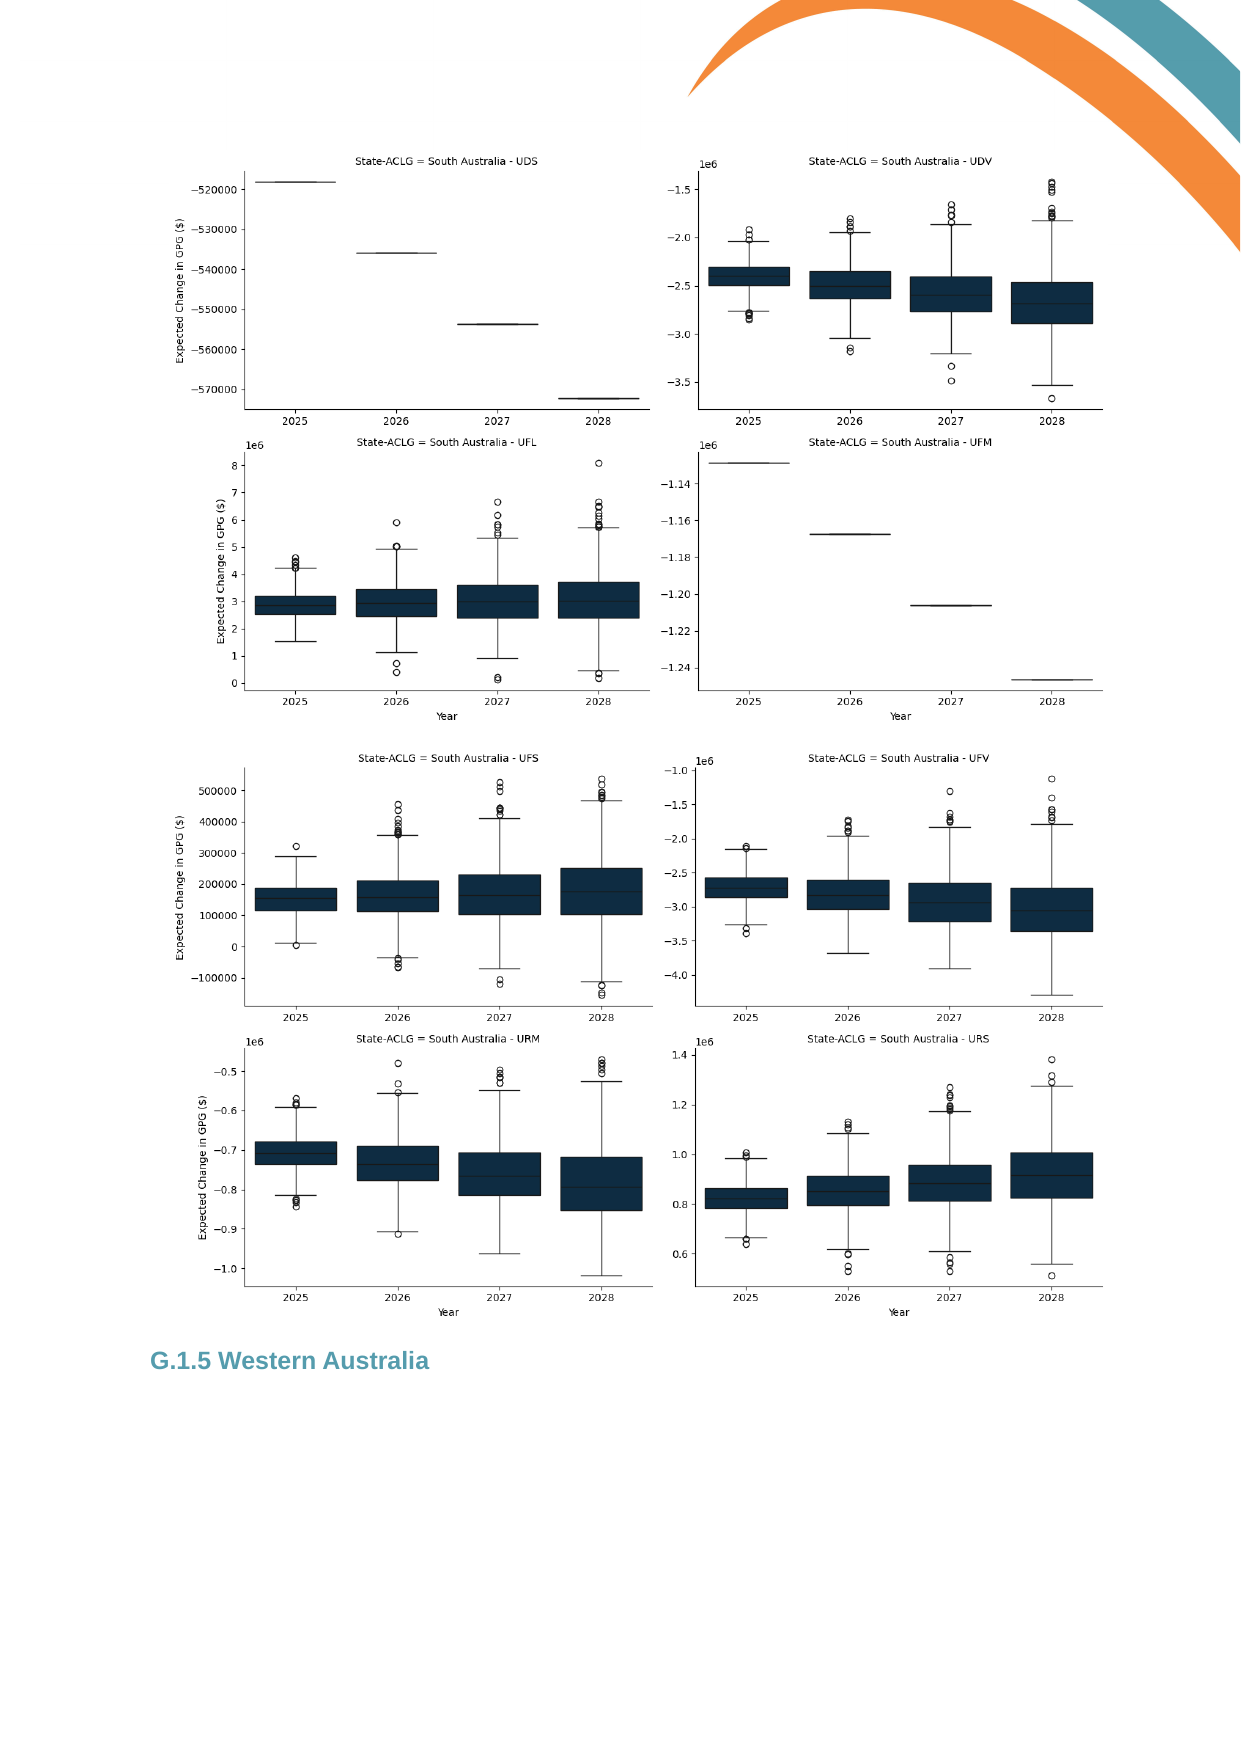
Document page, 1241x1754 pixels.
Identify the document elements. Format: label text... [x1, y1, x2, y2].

picture [19, 0, 1241, 729]
picture [168, 746, 1109, 1325]
subtitle G.1.5 Western Australia [150, 1346, 1090, 1374]
